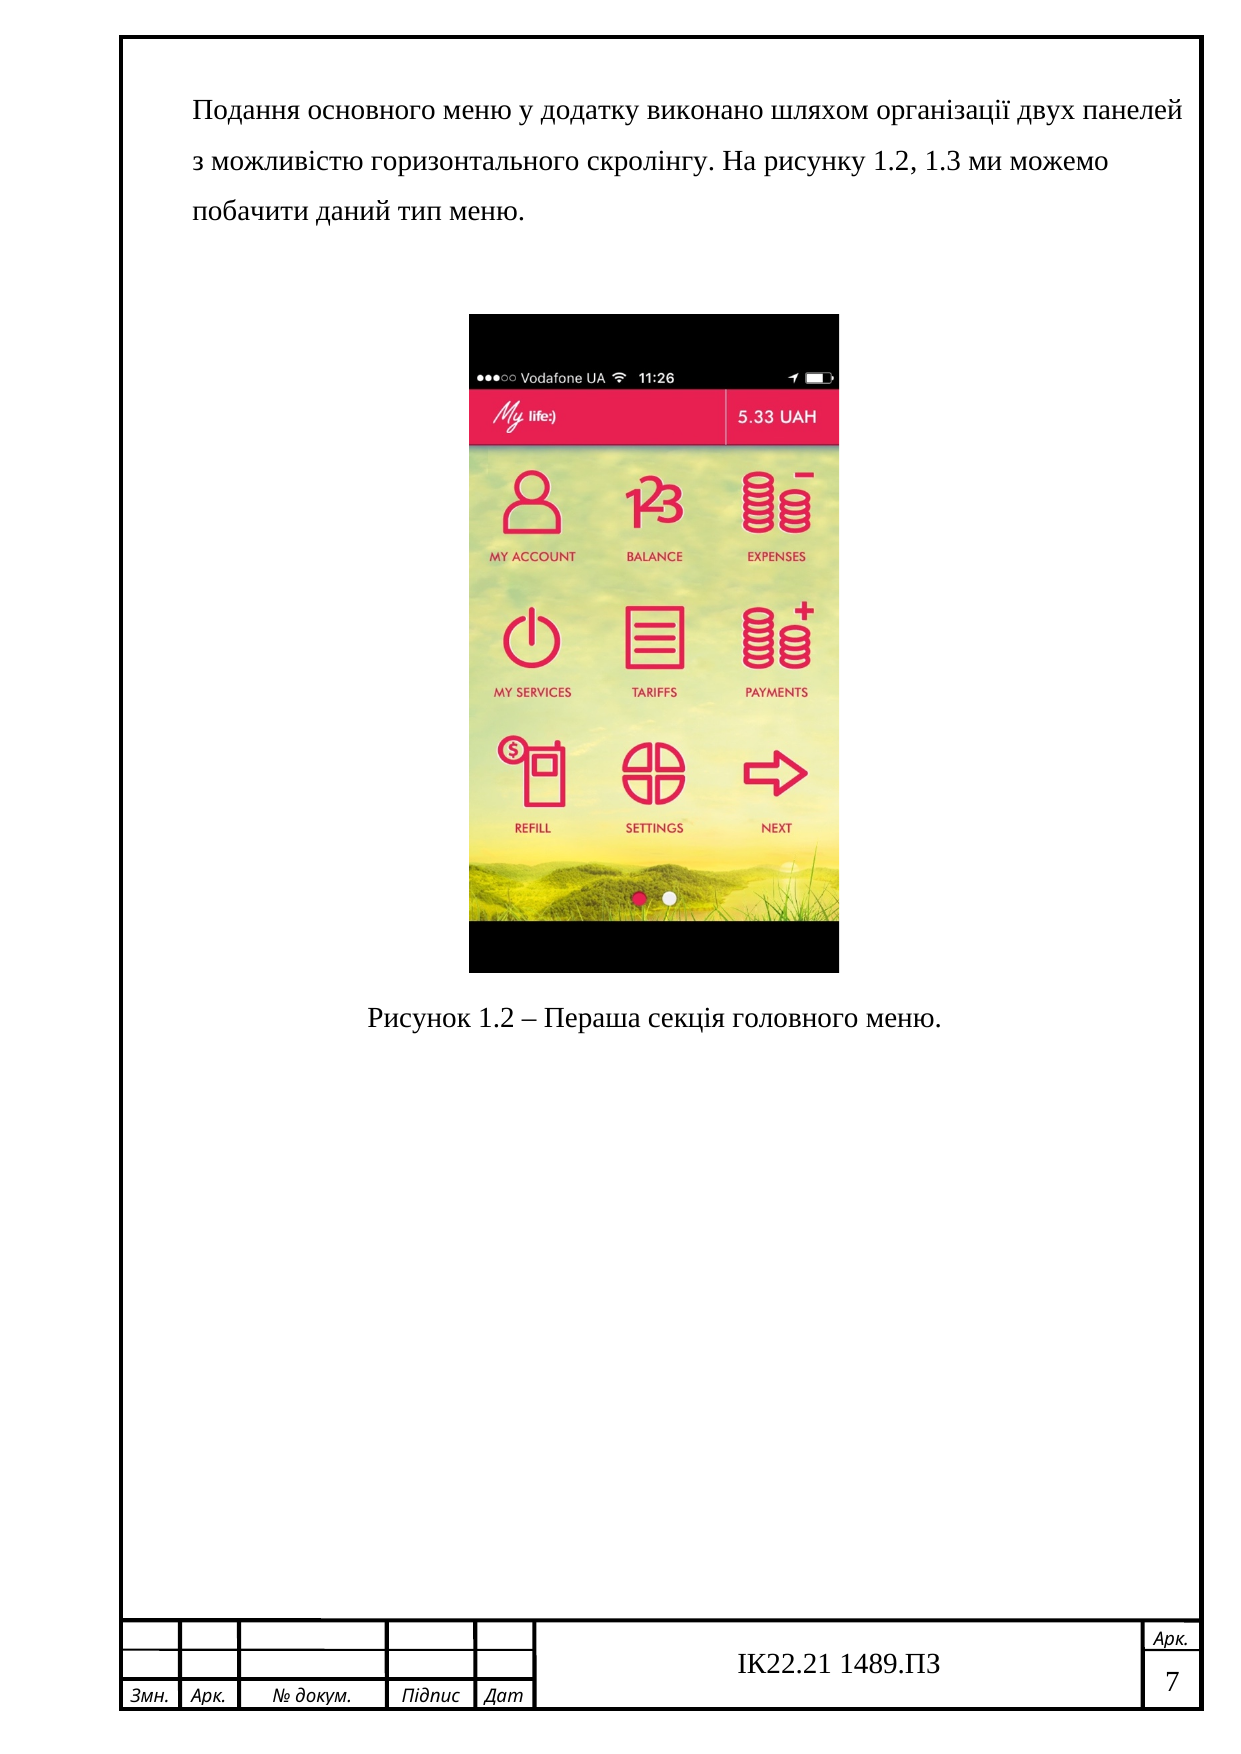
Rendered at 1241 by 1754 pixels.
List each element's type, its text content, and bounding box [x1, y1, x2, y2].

picture [469, 314, 840, 973]
text Рисунок 1.2 – Пераша секція головного меню. [192, 1000, 1196, 1033]
text Подання основного меню у додатку виконано шляхом організації двух панелей з можливістю горизонтального скролінгу. На рисунку 1.2, 1.3 ми можемо побачити даний тип меню. [192, 92, 1196, 226]
